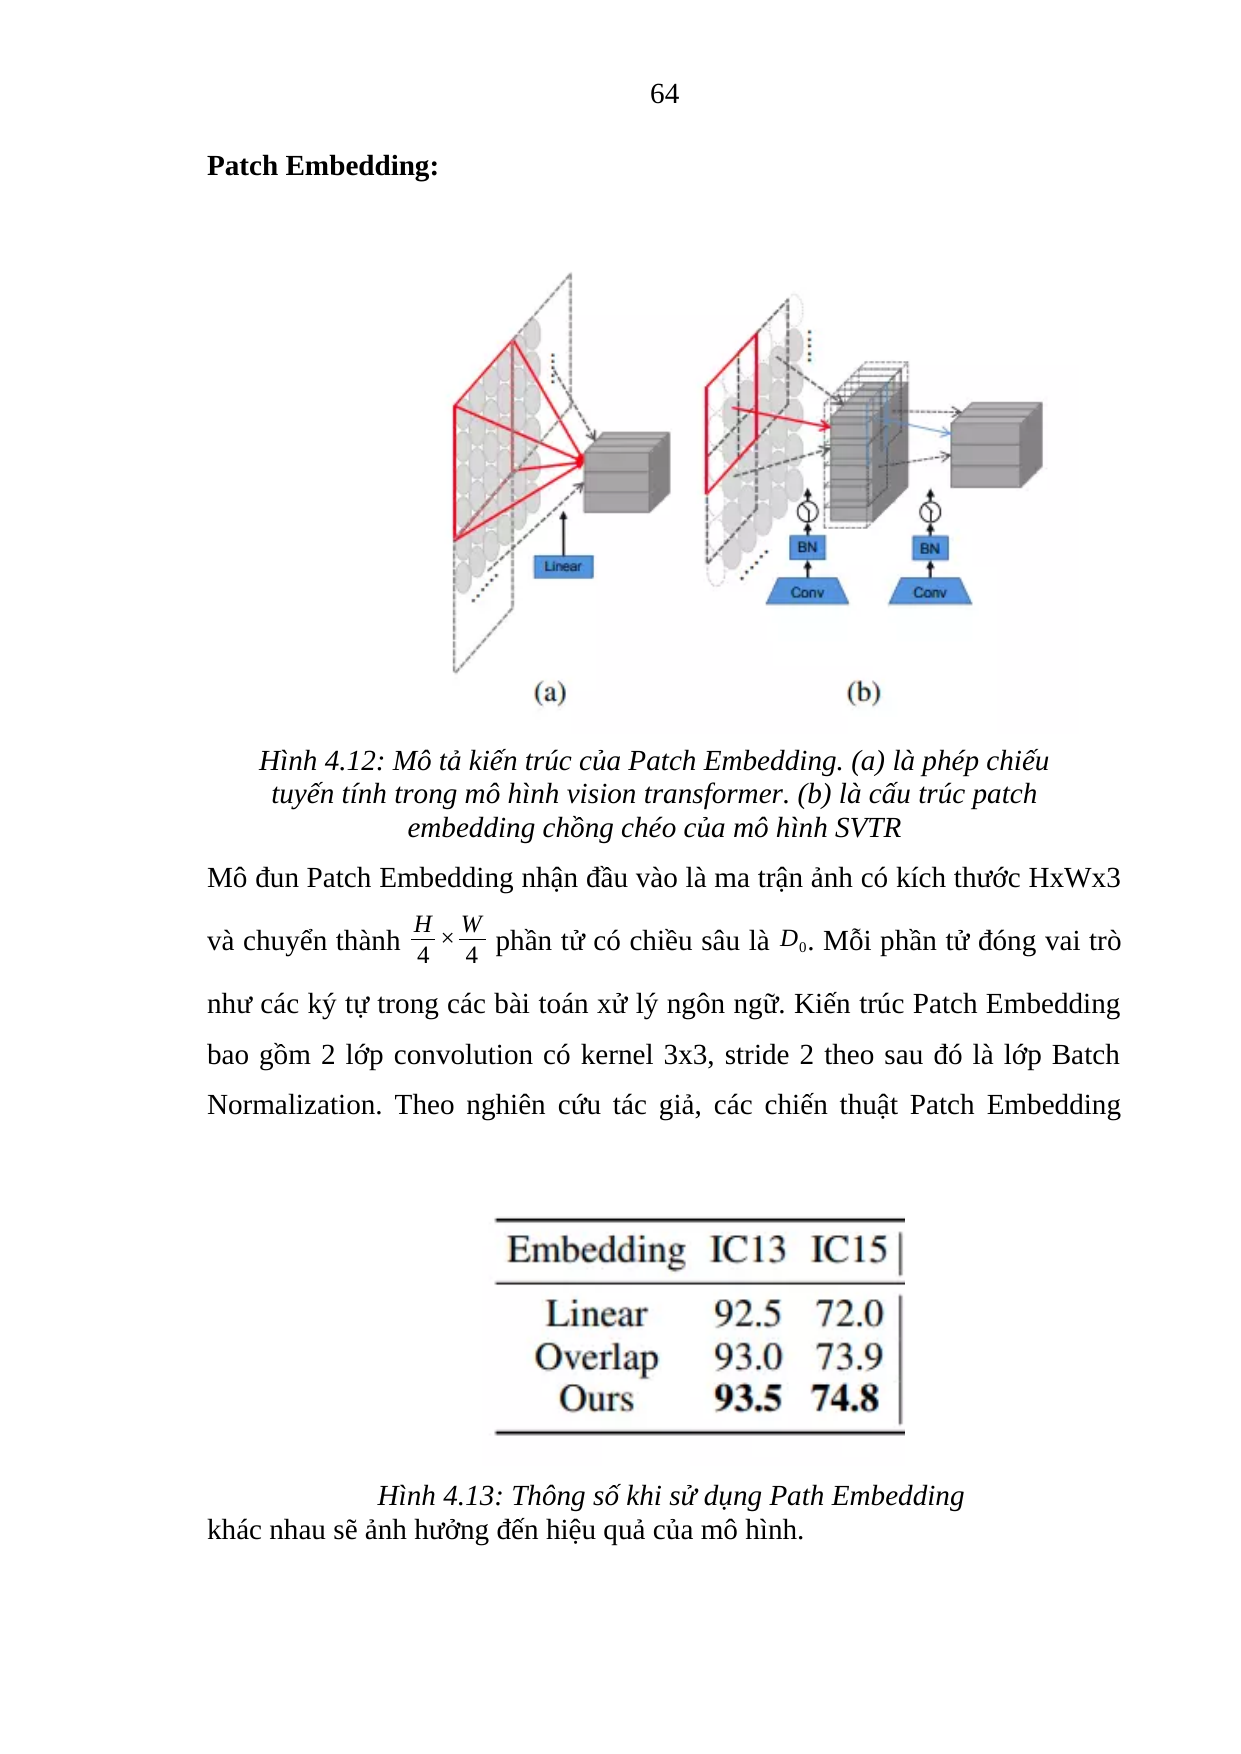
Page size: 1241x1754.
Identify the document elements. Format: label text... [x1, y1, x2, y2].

picture [482, 1187, 905, 1466]
text Patch Embedding: [207, 148, 1122, 181]
picture [397, 216, 1079, 734]
